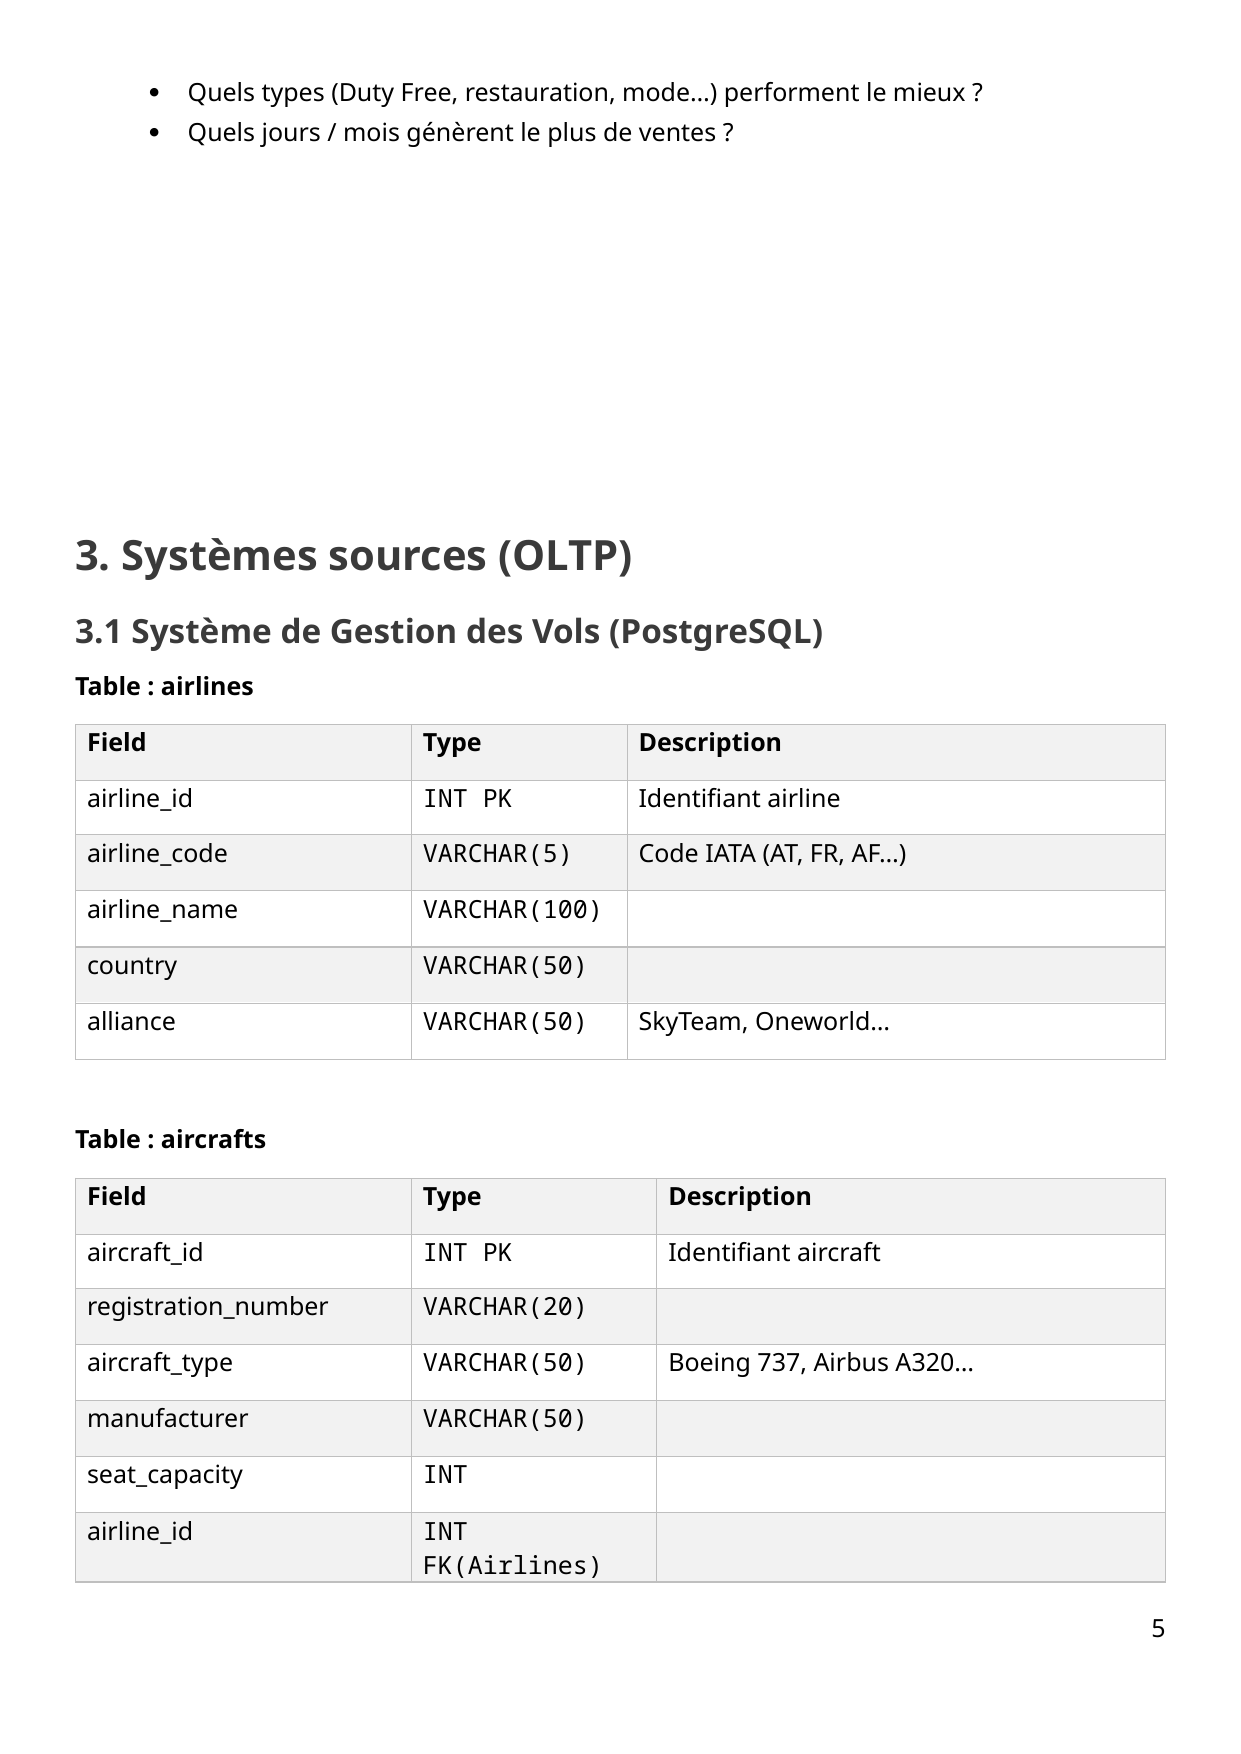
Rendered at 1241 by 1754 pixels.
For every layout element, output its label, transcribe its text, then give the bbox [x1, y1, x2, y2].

table_cell INT FK(Airlines) [412, 1513, 656, 1581]
table_header Type [412, 1179, 656, 1234]
text Table : airlines [75, 668, 1165, 702]
table_cell [657, 1513, 1165, 1581]
table_cell [657, 1457, 1165, 1512]
table_cell VARCHAR(5) [412, 835, 627, 890]
table_cell SkyTeam, Oneworld… [628, 1004, 1165, 1058]
table_cell airline_code [76, 835, 411, 890]
list Quels jours / mois génèrent le plus de ventes ? [150, 114, 1165, 148]
table_cell Identifiant airline [628, 781, 1165, 834]
list Quels types (Duty Free, restauration, mode…) performent le mieux ? [150, 75, 1165, 109]
table_cell VARCHAR(50) [412, 1401, 656, 1456]
table_cell airline_name [76, 891, 411, 946]
table_cell [628, 891, 1165, 946]
table_cell alliance [76, 1004, 411, 1058]
table_header Field [76, 1179, 411, 1234]
table_cell airline_id [76, 1513, 411, 1581]
table_cell [657, 1289, 1165, 1344]
table_cell VARCHAR(50) [412, 1345, 656, 1400]
table_cell Identifiant aircraft [657, 1235, 1165, 1288]
table_cell [657, 1401, 1165, 1456]
table_header Description [657, 1179, 1165, 1234]
table_cell Boeing 737, Airbus A320… [657, 1345, 1165, 1400]
table_cell seat_capacity [76, 1457, 411, 1512]
table_cell VARCHAR(50) [412, 1004, 627, 1058]
table_header Type [412, 725, 627, 780]
table_cell INT PK [412, 781, 627, 834]
table_cell [628, 948, 1165, 1002]
table_cell airline_id [76, 781, 411, 834]
table_header Field [76, 725, 411, 780]
table_cell VARCHAR(100) [412, 891, 627, 946]
table_cell aircraft_type [76, 1345, 411, 1400]
table_cell VARCHAR(20) [412, 1289, 656, 1344]
table_header Description [628, 725, 1165, 780]
subtitle 3.1 Système de Gestion des Vols (PostgreSQL) [75, 608, 1165, 653]
table_cell INT PK [412, 1235, 656, 1288]
table_cell INT [412, 1457, 656, 1512]
table_cell aircraft_id [76, 1235, 411, 1288]
subtitle 3. Systèmes sources (OLTP) [75, 526, 1165, 583]
table_cell manufacturer [76, 1401, 411, 1456]
text Table : aircrafts [75, 1122, 1165, 1156]
table_cell VARCHAR(50) [412, 948, 627, 1002]
table_cell Code IATA (AT, FR, AF…) [628, 835, 1165, 890]
table_cell registration_number [76, 1289, 411, 1344]
table_cell country [76, 948, 411, 1002]
